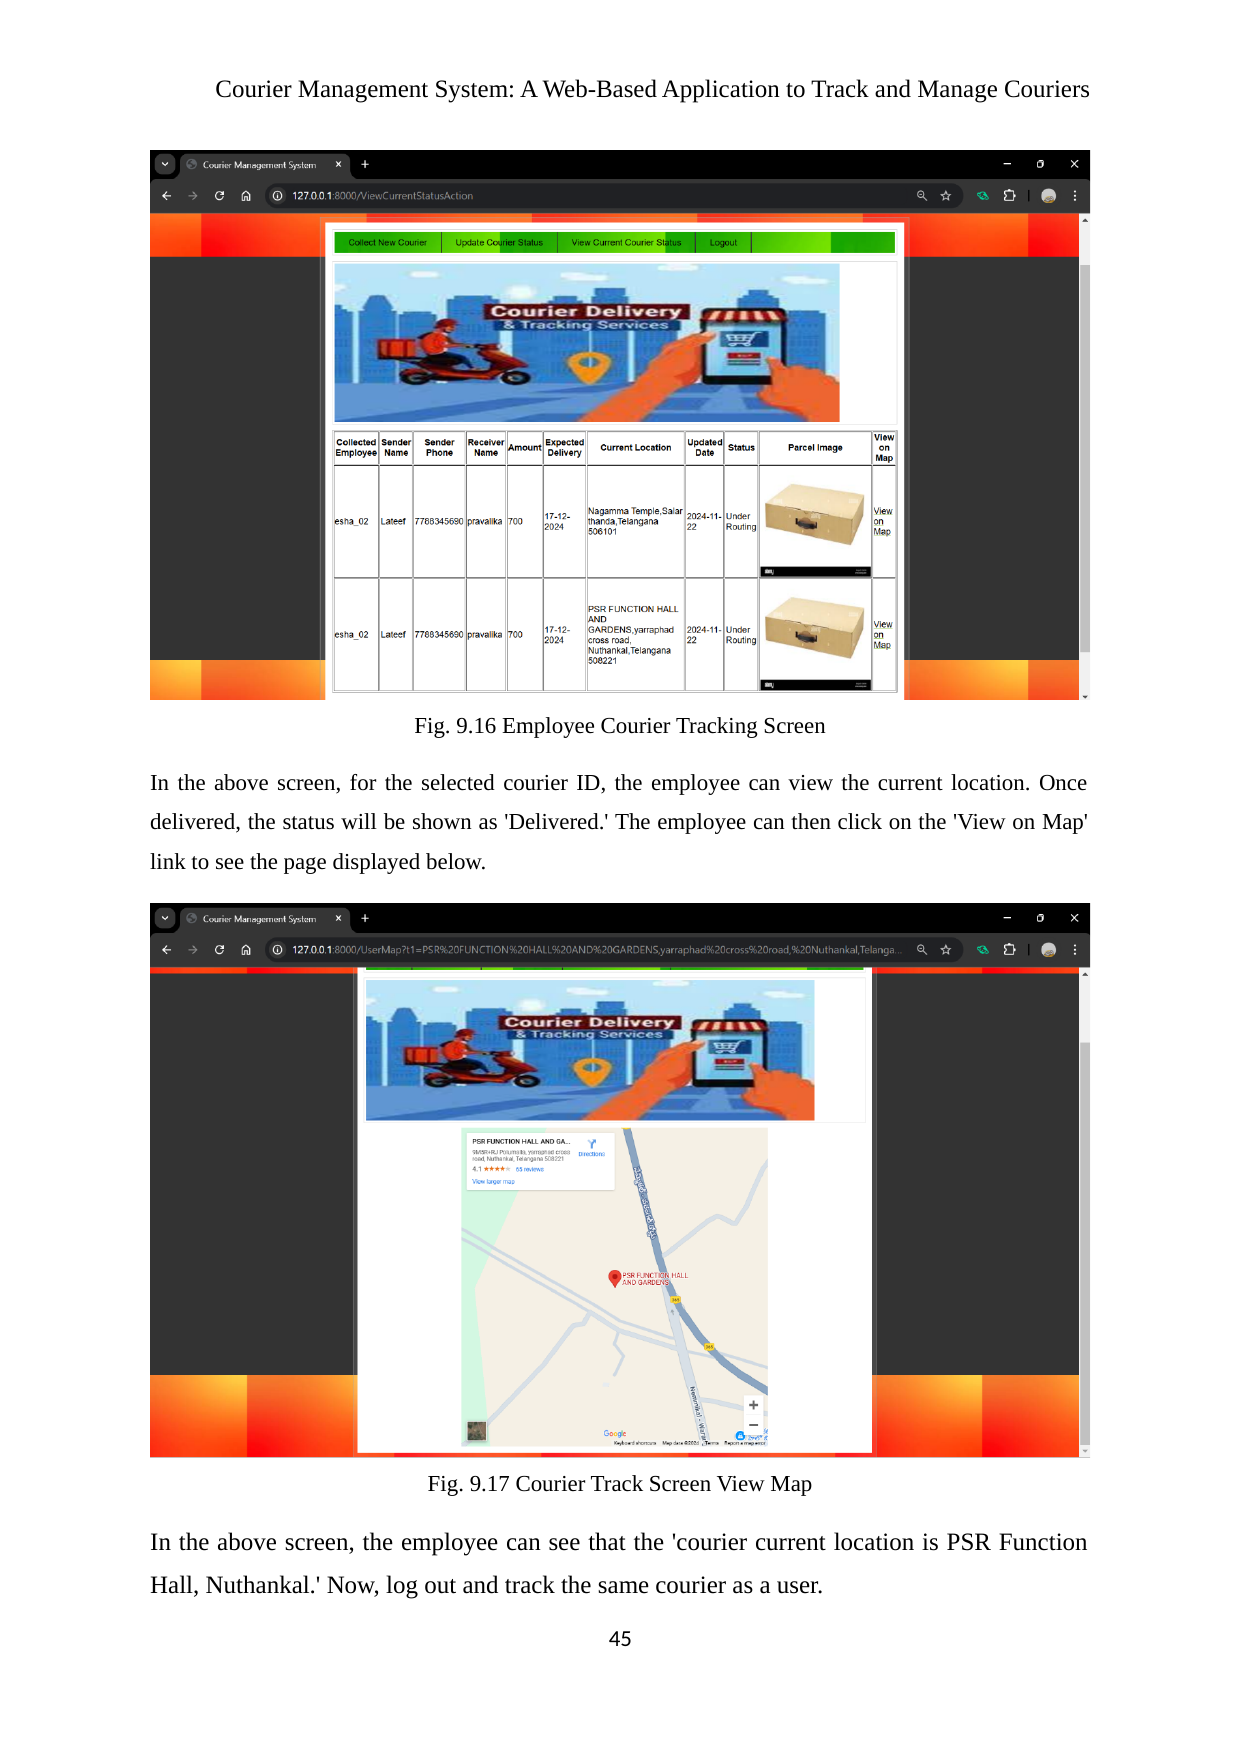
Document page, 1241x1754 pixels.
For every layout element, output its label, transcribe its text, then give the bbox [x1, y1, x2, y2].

picture [150, 903, 1091, 1458]
picture [150, 150, 1091, 700]
text In the above screen, the employee can see that the 'courier current location is PSR Function Hall, Nuthankal.' Now, log out and track the same courier as a user. [150, 1527, 1090, 1598]
text Fig. 9.16 Employee Courier Tracking Screen [150, 700, 1090, 739]
text In the above screen, for the selected courier ID, the employee can view the current location. Once delivered, the status will be shown as 'Delivered.' The employee can then click on the 'View on Map' link to see the page displayed below. [150, 769, 1090, 874]
text Fig. 9.17 Courier Track Screen View Map [150, 1458, 1090, 1497]
